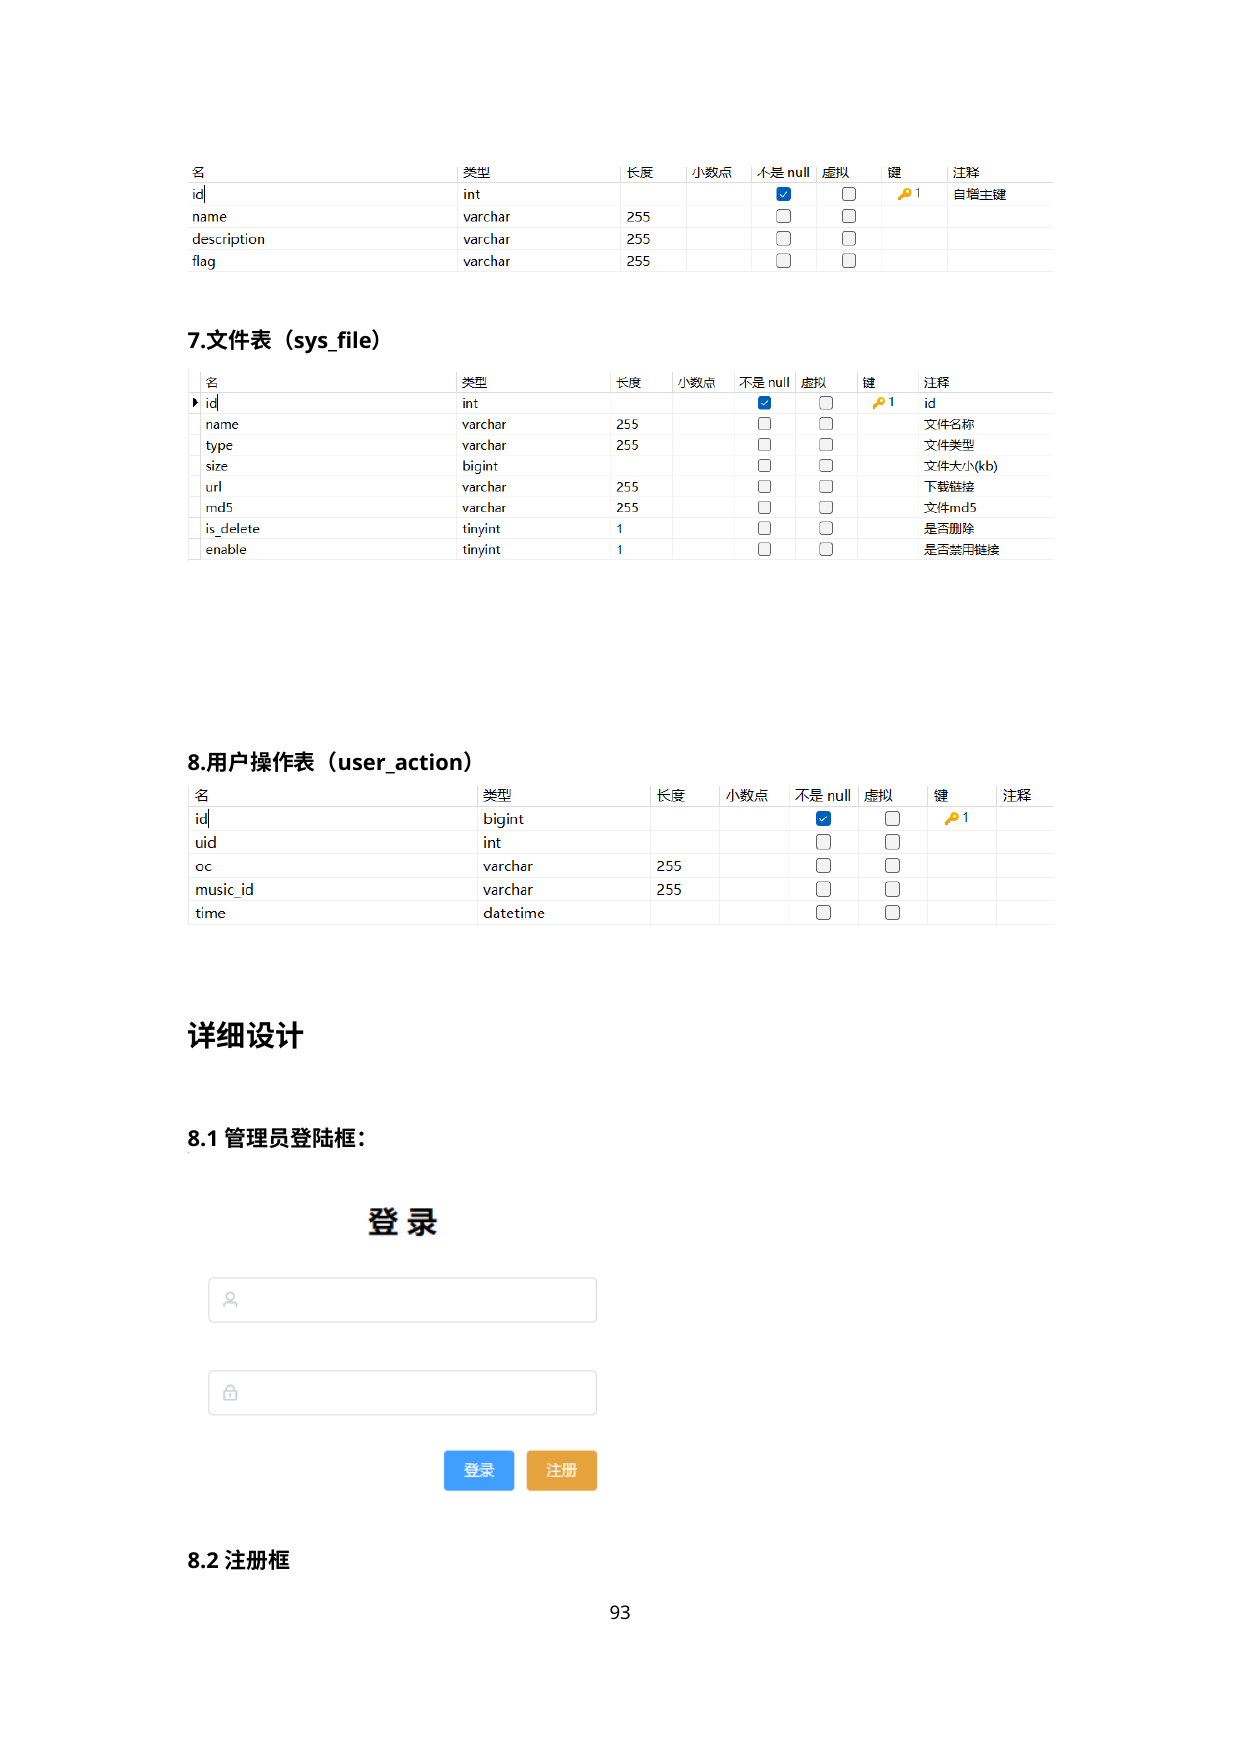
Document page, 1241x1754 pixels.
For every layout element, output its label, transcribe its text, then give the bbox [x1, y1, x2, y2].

picture [187, 167, 1053, 277]
subtitle 详细设计 [187, 1001, 1053, 1066]
text 8.用户操作表（user_action） [187, 745, 1053, 777]
text 8.1 管理员登陆框： [187, 1120, 1053, 1153]
picture [187, 1152, 615, 1521]
picture [188, 786, 1054, 929]
text 7.文件表（sys_file） [187, 322, 1053, 355]
picture [187, 368, 1053, 563]
text 8.2 注册框 [187, 1543, 1053, 1575]
